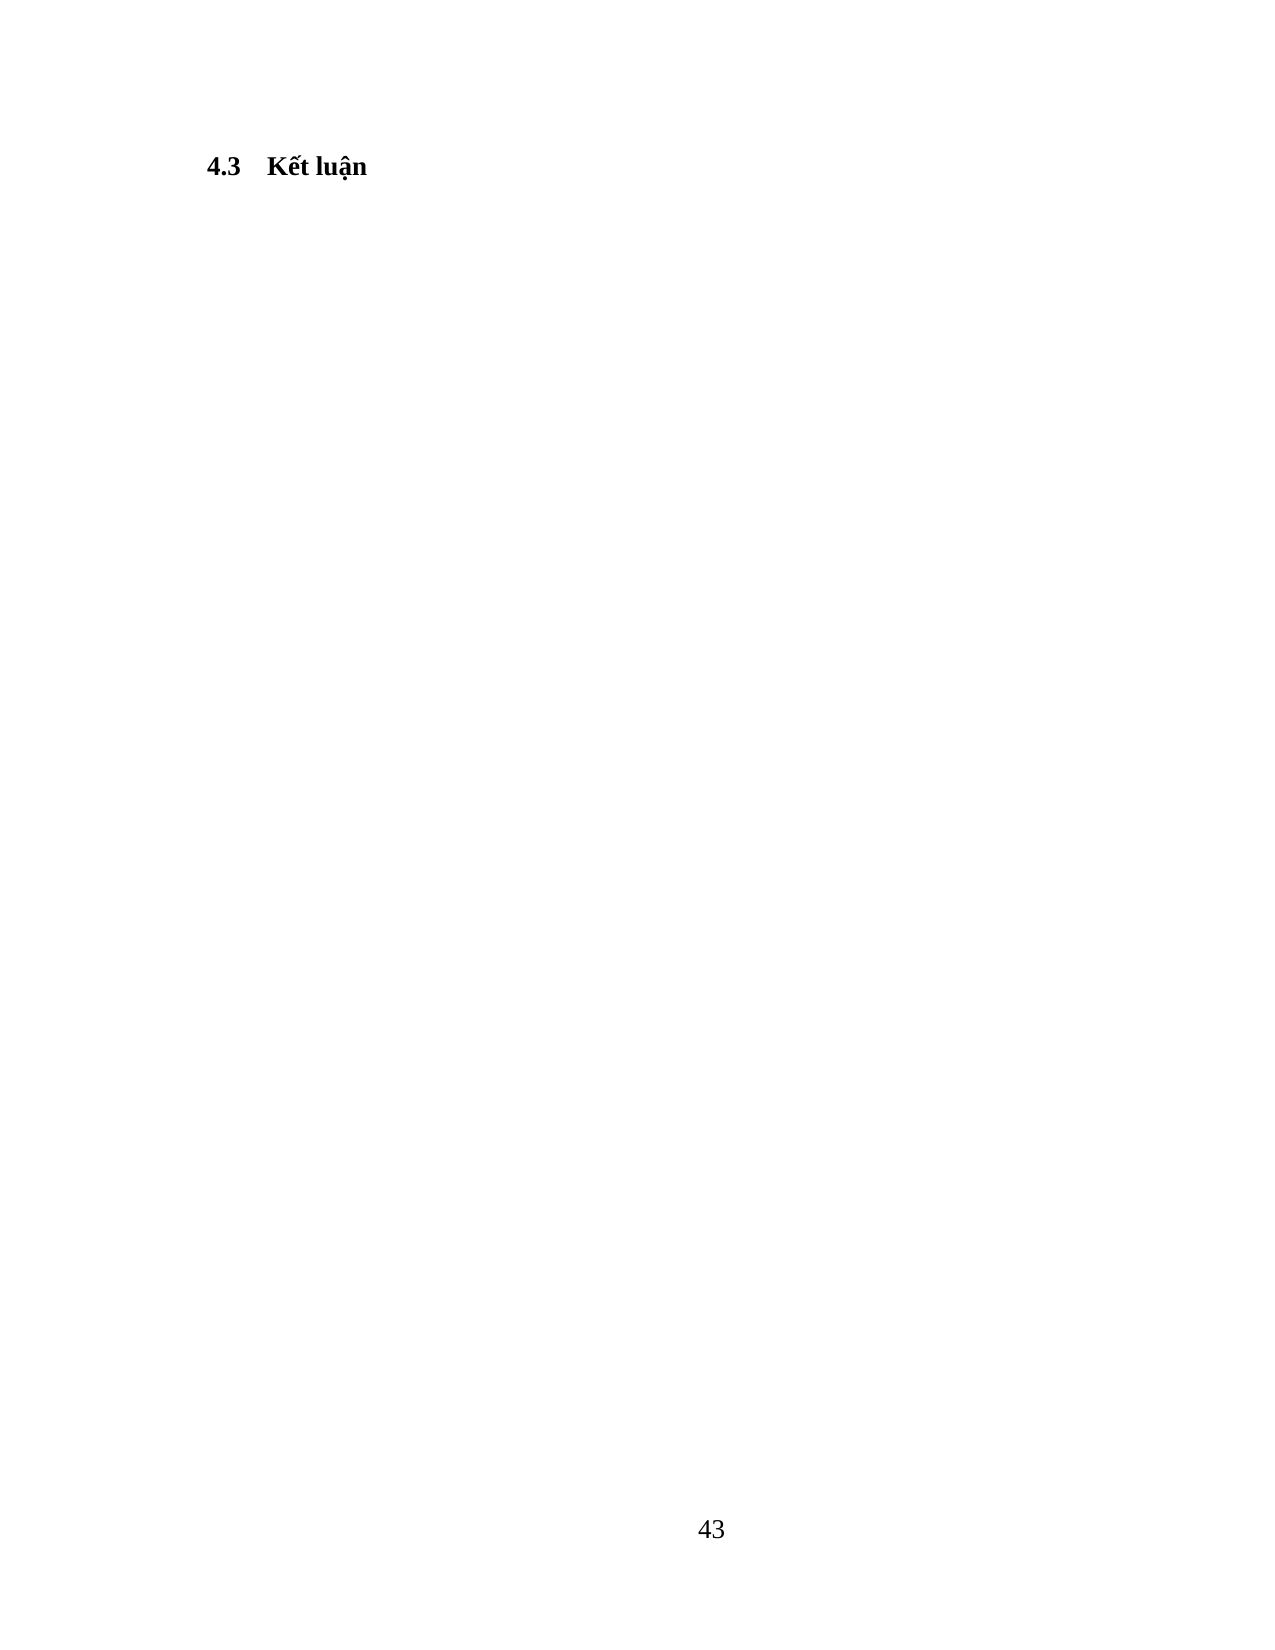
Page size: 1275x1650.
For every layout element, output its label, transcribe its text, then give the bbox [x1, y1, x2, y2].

subtitle Kết luận [207, 150, 1157, 181]
